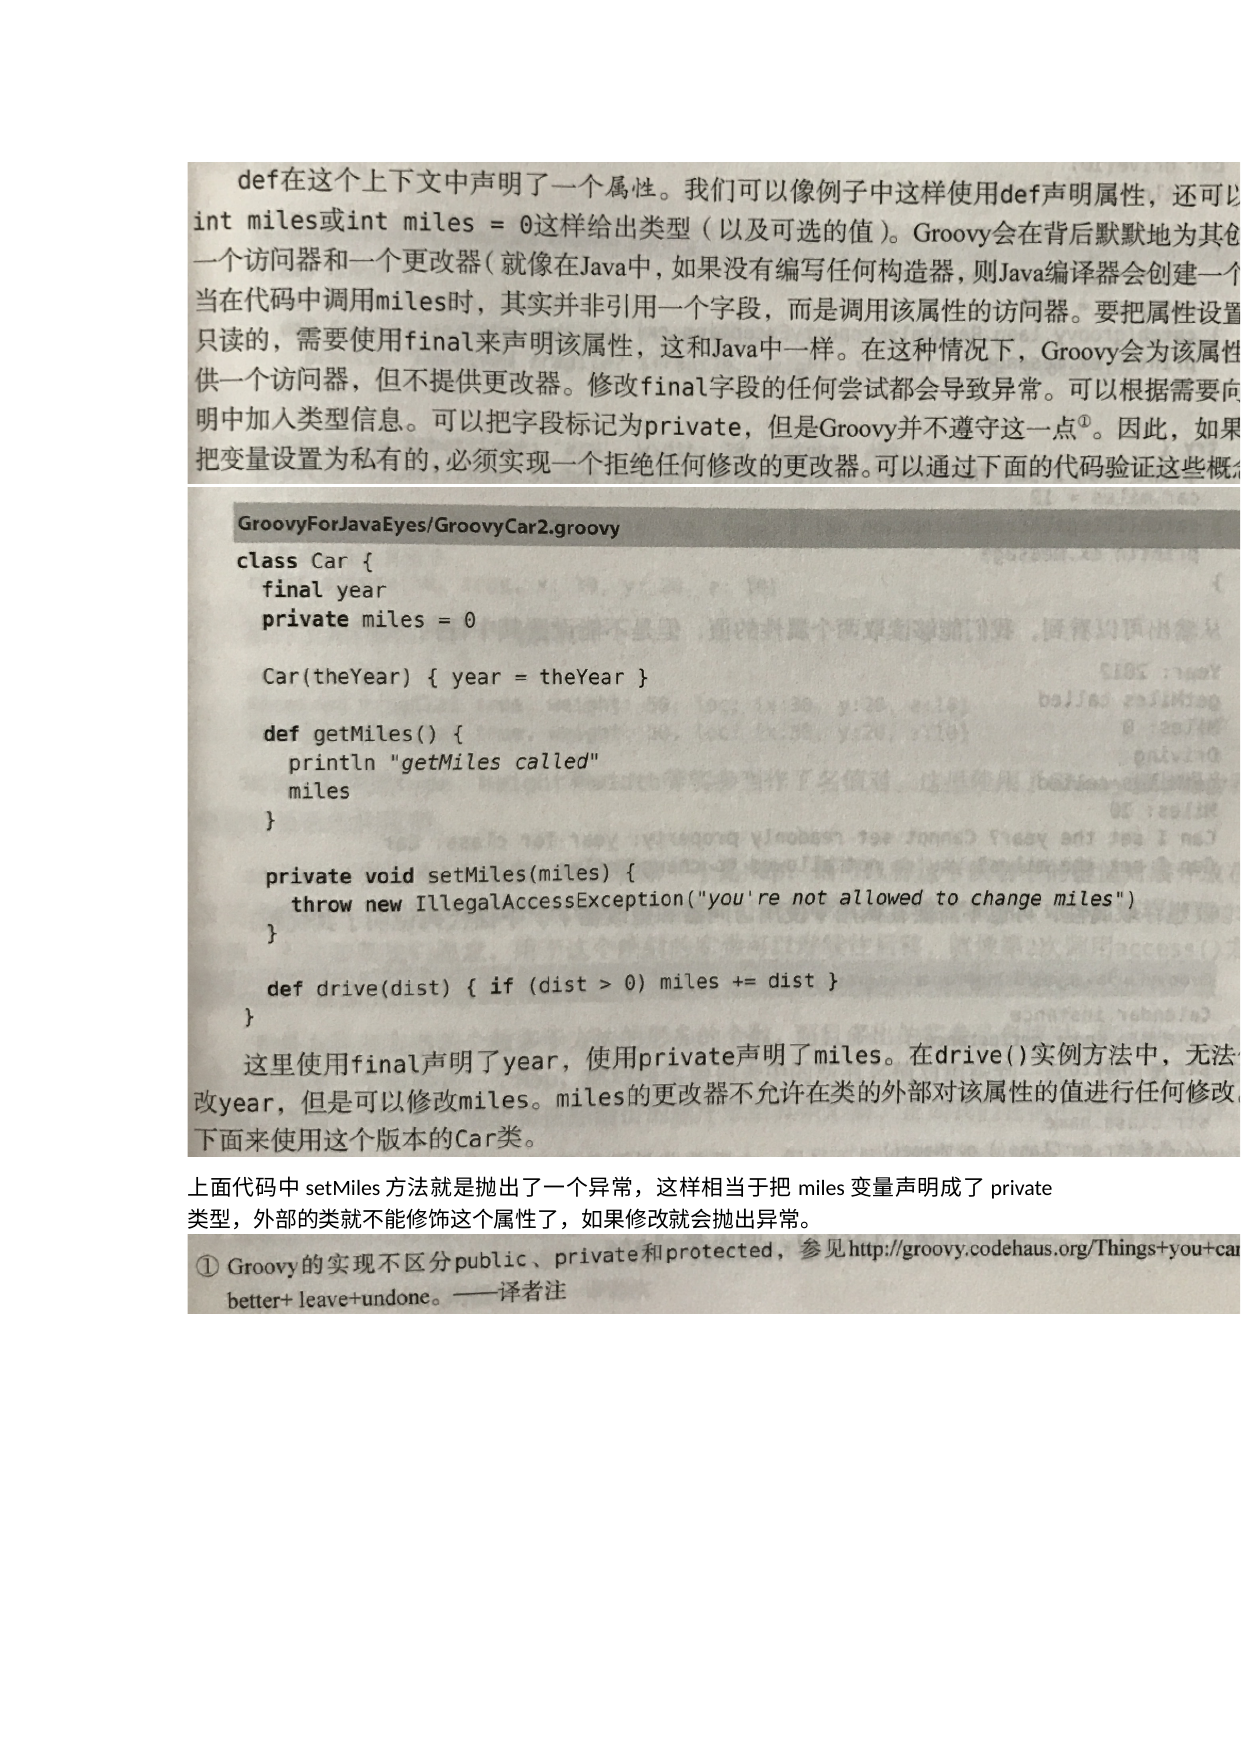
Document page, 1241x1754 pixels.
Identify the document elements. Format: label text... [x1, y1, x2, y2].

picture [187, 487, 1241, 1157]
picture [187, 1234, 1241, 1314]
picture [187, 162, 1241, 484]
text 上面代码中setMiles方法就是抛出了一个异常，这样相当于把miles变量声明成了private类型，外部的类就不能修饰这个属性了，如果修改就会抛出异常。 [187, 1169, 1053, 1234]
